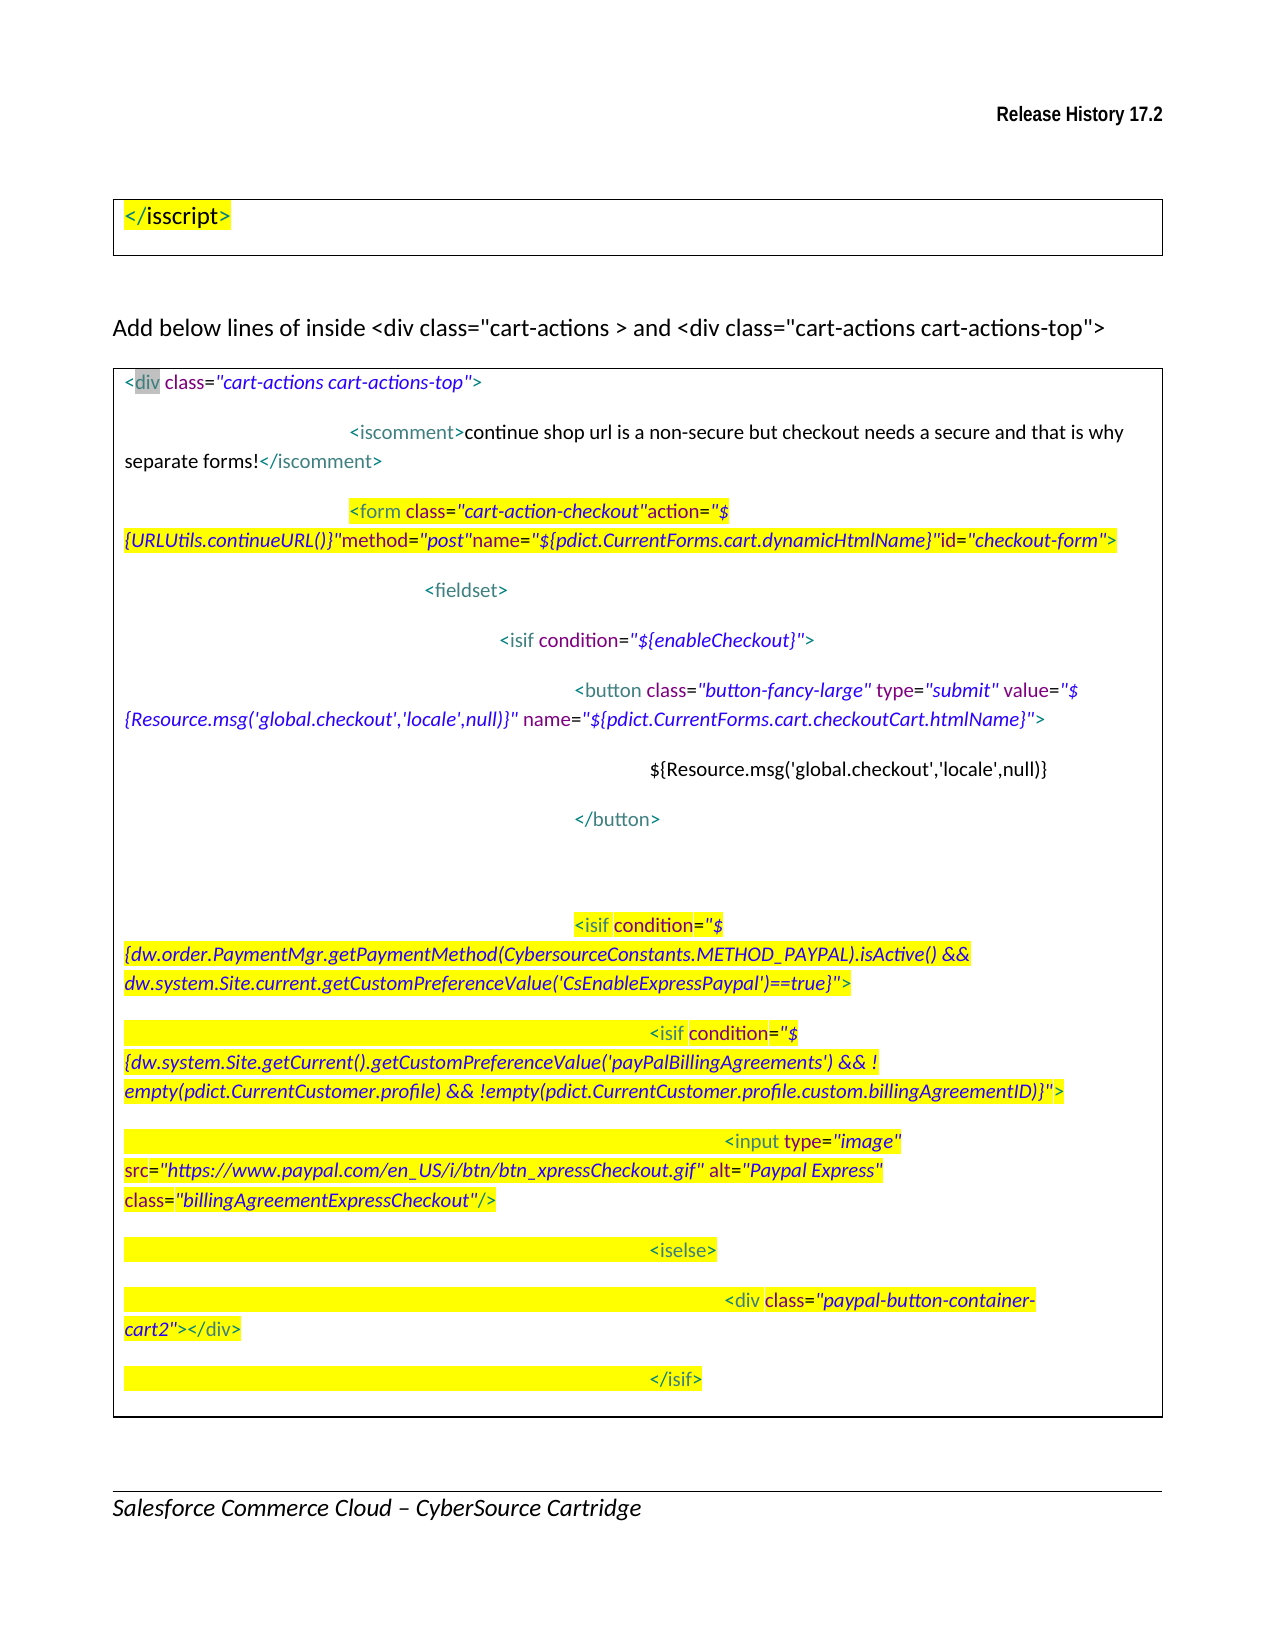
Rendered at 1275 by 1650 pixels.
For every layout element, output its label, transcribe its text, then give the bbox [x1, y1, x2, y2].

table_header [114, 200, 1162, 255]
text Add below lines of inside <div class="cart-actions > and <div class="cart-actions cart-actions-top"> [112, 312, 1162, 343]
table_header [114, 369, 1162, 1416]
